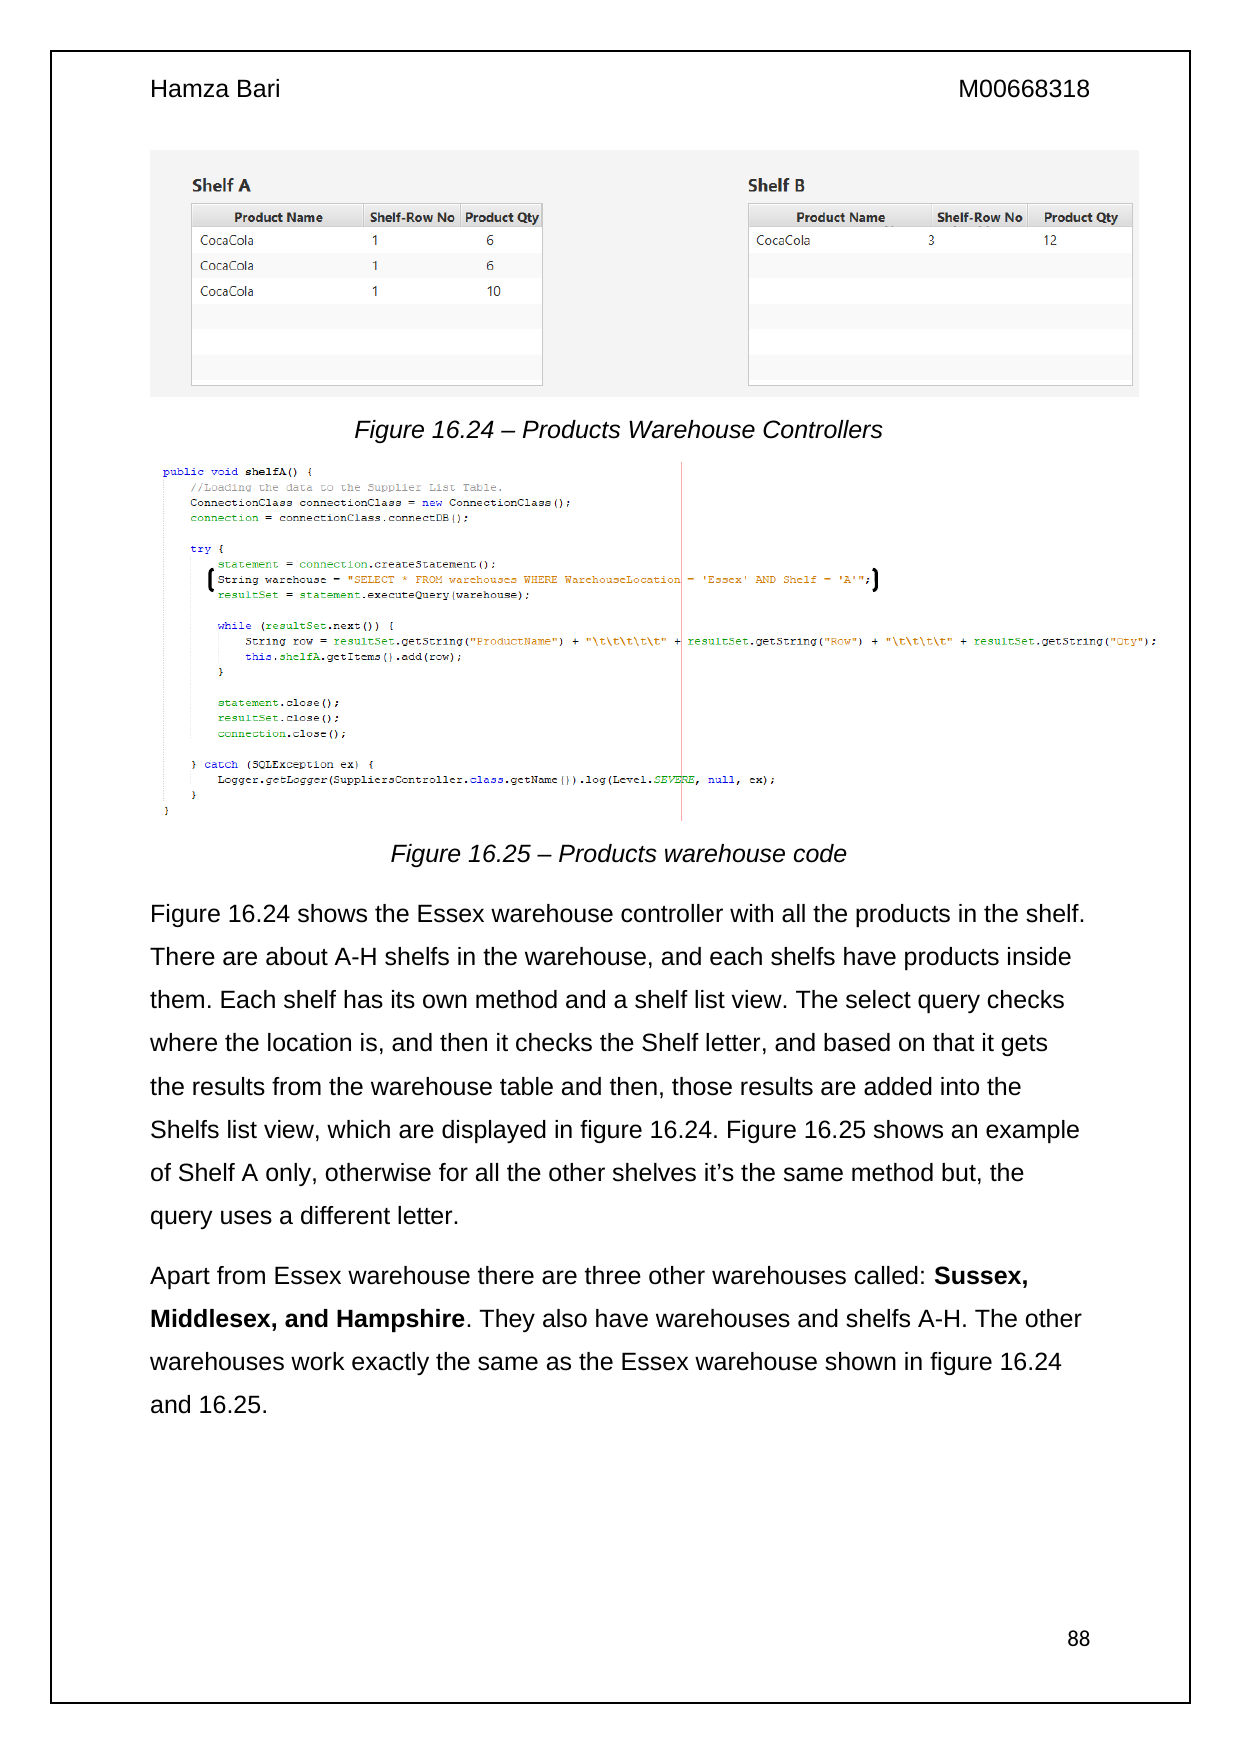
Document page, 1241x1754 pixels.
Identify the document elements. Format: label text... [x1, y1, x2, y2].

text Figure 16.24 shows the Essex warehouse controller with all the products in the shelf. There are about A-H shelfs in the warehouse, and each shelfs have products inside them. Each shelf has its own method and a shelf list view. The select query checks where the location is, and then it checks the Shelf letter, and based on that it gets the results from the warehouse table and then, those results are added into the Shelfs list view, which are displayed in figure 16.24. Figure 16.25 shows an example of Shelf A only, otherwise for all the other shelves it’s the same method but, the query uses a different letter. [150, 899, 1090, 1229]
text Figure 16.24 – Products Warehouse Controllers [150, 415, 1090, 444]
picture [150, 150, 1140, 397]
text Figure 16.25 – Products warehouse code [150, 839, 1090, 868]
text Apart from Essex warehouse there are three other warehouses called: Sussex, Middlesex, and Hampshire. They also have warehouses and shelfs A-H. The other warehouses work exactly the same as the Essex warehouse shown in figure 16.24 and 16.25. [150, 1261, 1090, 1419]
picture [150, 462, 1163, 821]
